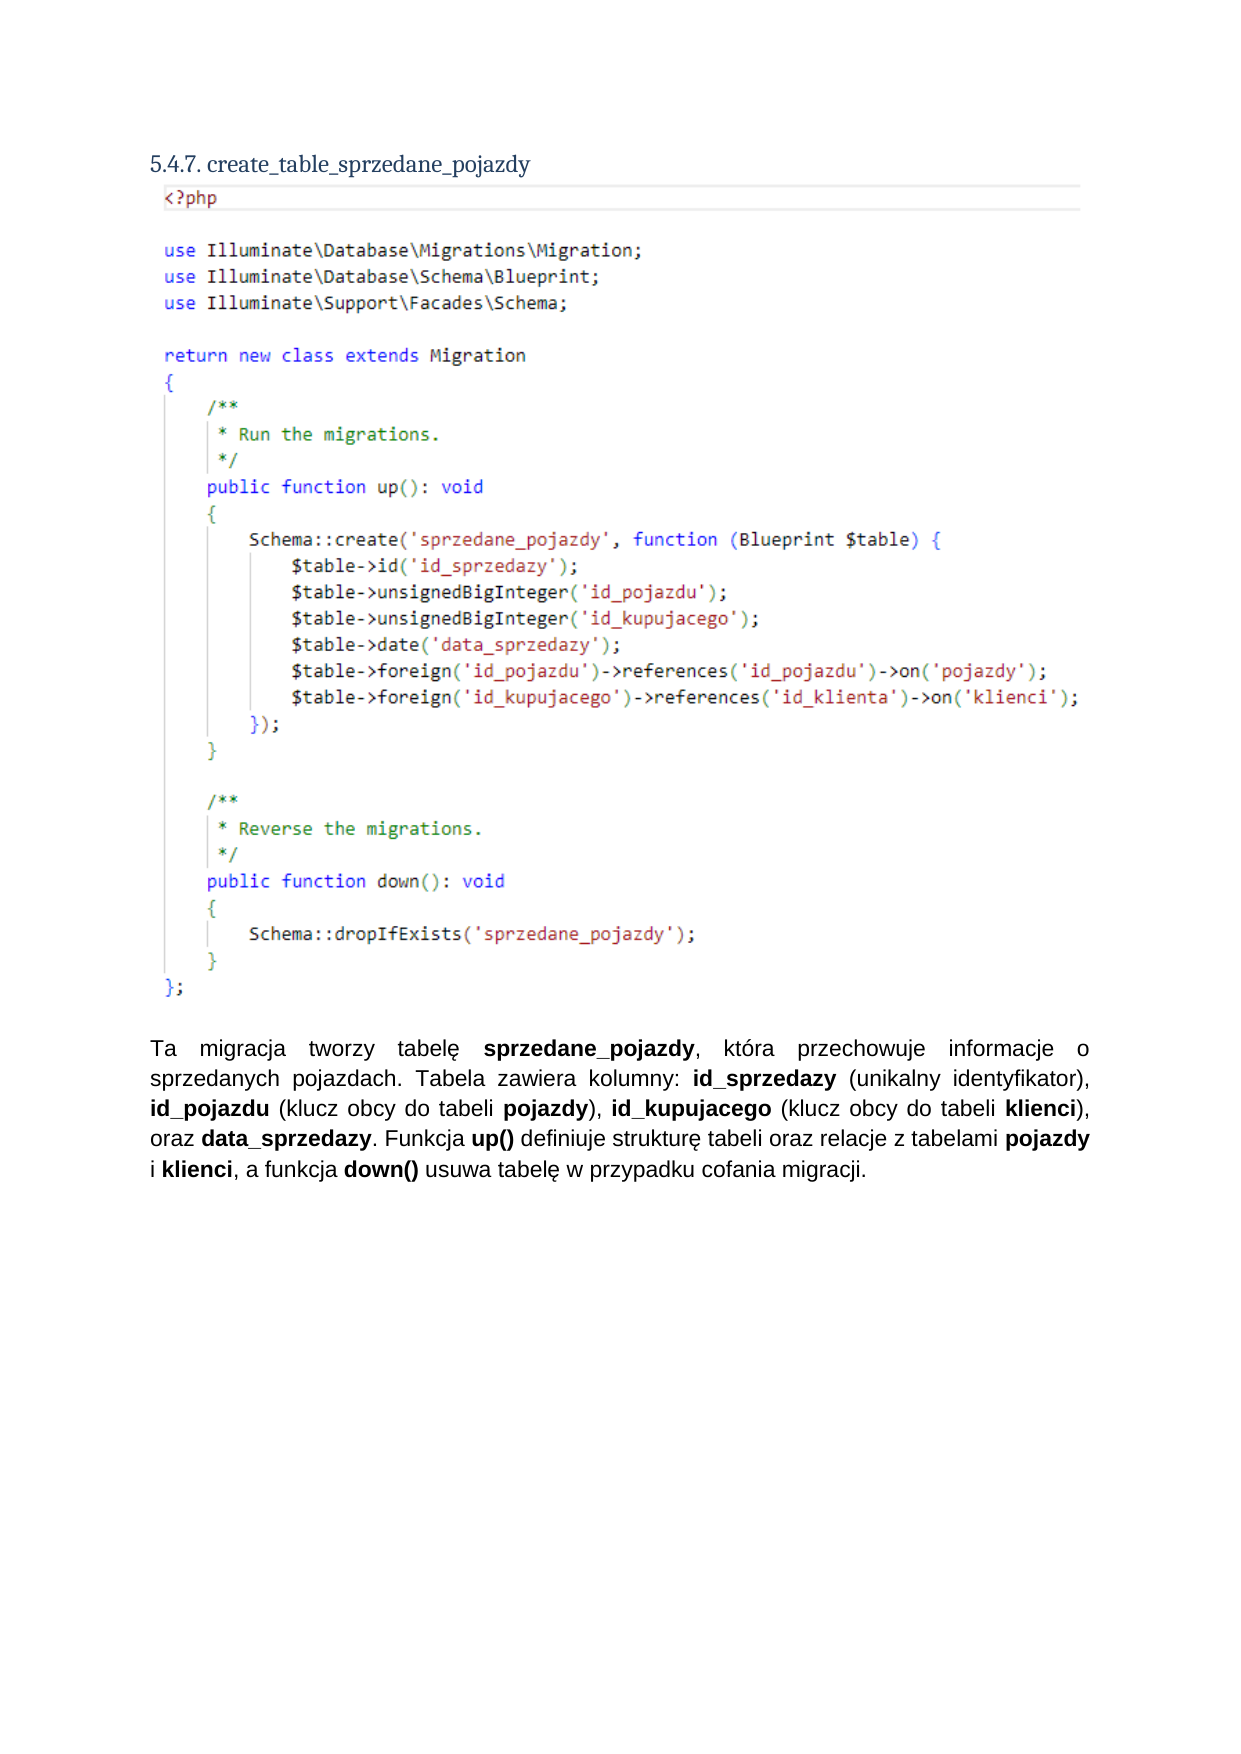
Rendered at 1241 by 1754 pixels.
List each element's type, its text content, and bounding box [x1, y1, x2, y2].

subtitle 5.4.7. create_table_sprzedane_pojazdy [150, 150, 1090, 179]
text Ta migracja tworzy tabelę sprzedane_pojazdy, która przechowuje informacje o sprzedanych pojazdach. Tabela zawiera kolumny: id_sprzedazy (unikalny identyfikator), id_pojazdu (klucz obcy do tabeli pojazdy), id_kupujacego (klucz obcy do tabeli klienci), oraz data_sprzedazy. Funkcja up() definiuje strukturę tabeli oraz relacje z tabelami pojazdy i klienci, a funkcja down() usuwa tabelę w przypadku cofania migracji. [150, 1035, 1090, 1182]
picture [159, 183, 1081, 1001]
